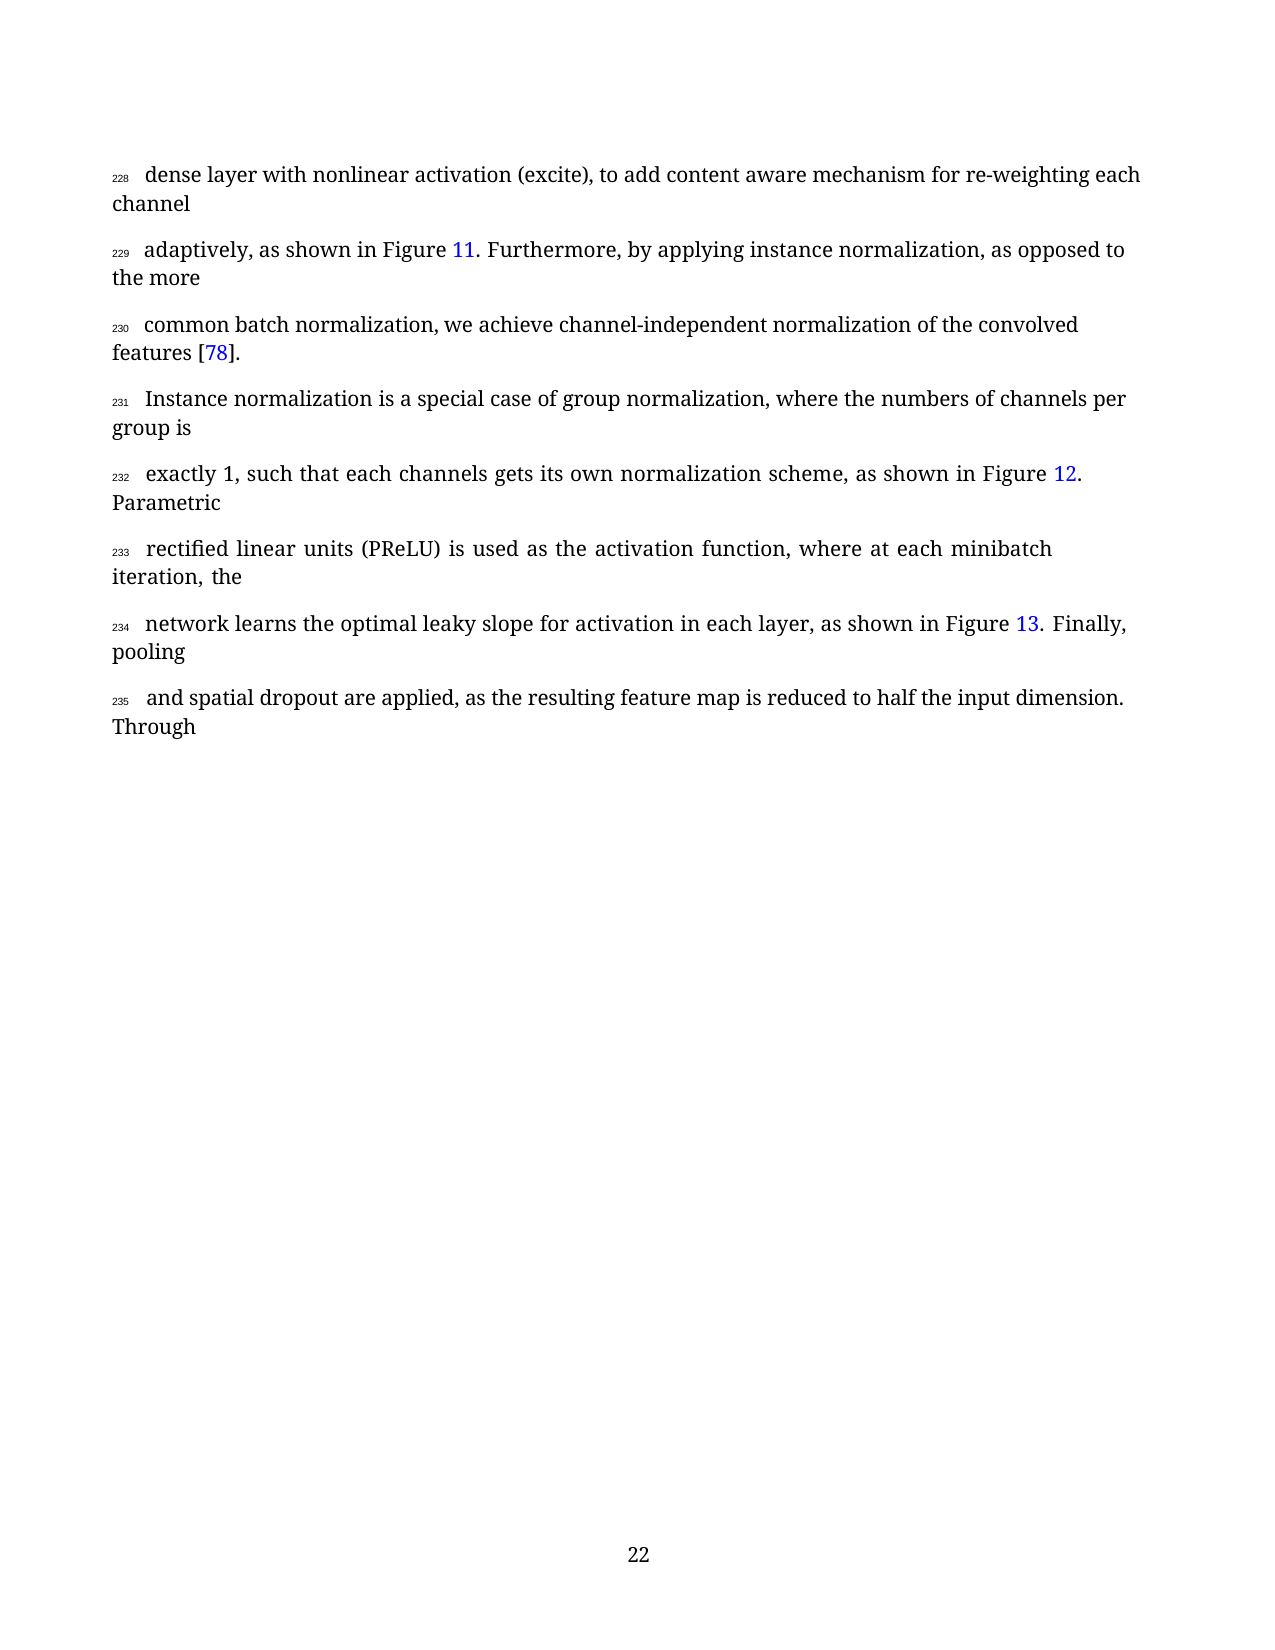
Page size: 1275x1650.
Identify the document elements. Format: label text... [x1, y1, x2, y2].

text 233 rectified linear units (PReLU) is used as the activation function, where at each minibatch iteration, the [112, 534, 1142, 591]
text 231 Instance normalization is a special case of group normalization, where the numbers of channels per group is [112, 384, 1142, 441]
text 230 common batch normalization, we achieve channel-independent normalization of the convolved features [78]. [112, 310, 1142, 367]
text 228 dense layer with nonlinear activation (excite), to add content aware mechanism for re-weighting each channel [112, 160, 1142, 217]
text 235 and spatial dropout are applied, as the resulting feature map is reduced to half the input dimension. Through [112, 683, 1142, 740]
text 232 exactly 1, such that each channels gets its own normalization scheme, as shown in Figure 12. Parametric [112, 459, 1142, 516]
text 234 network learns the optimal leaky slope for activation in each layer, as shown in Figure 13. Finally, pooling [112, 609, 1142, 666]
text 229 adaptively, as shown in Figure 11. Furthermore, by applying instance normalization, as opposed to the more [112, 235, 1142, 292]
